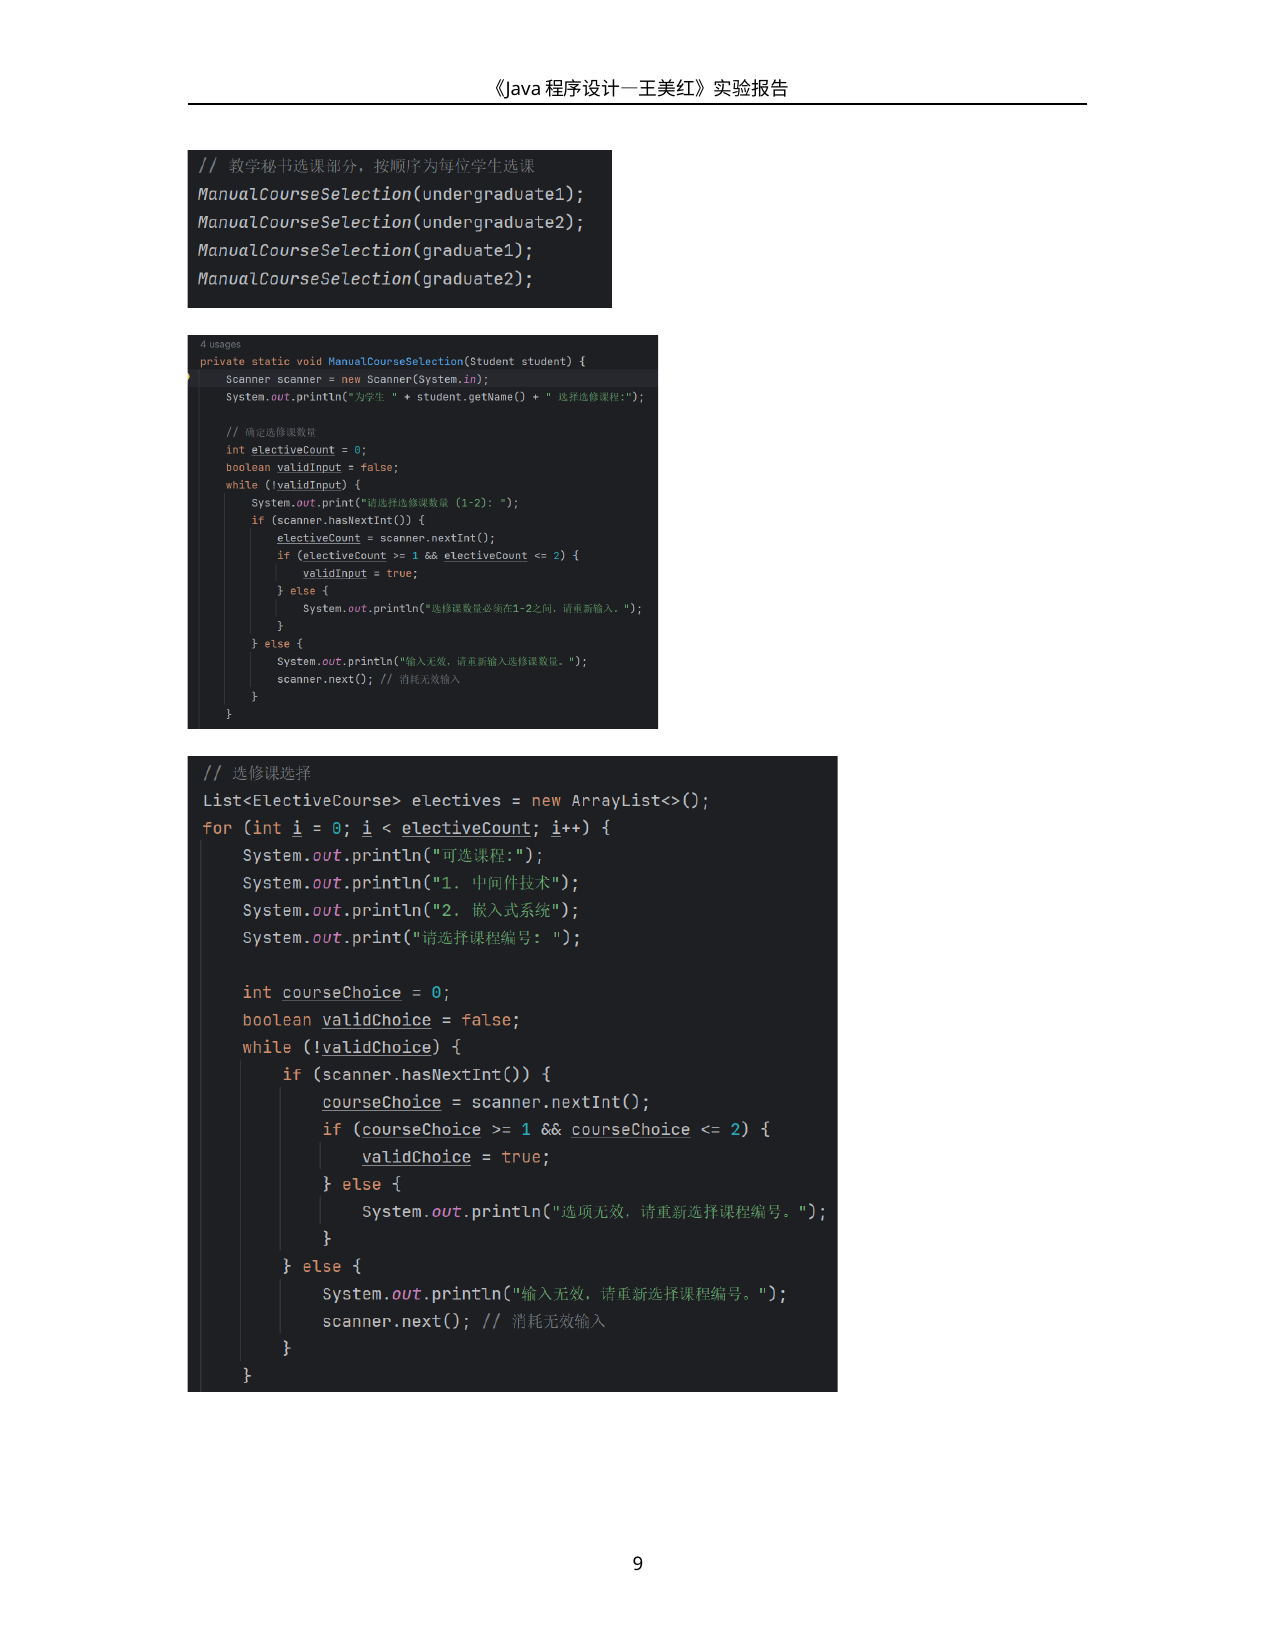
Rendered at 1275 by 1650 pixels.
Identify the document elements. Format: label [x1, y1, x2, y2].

picture [187, 756, 838, 1392]
picture [187, 150, 612, 308]
picture [187, 335, 659, 729]
